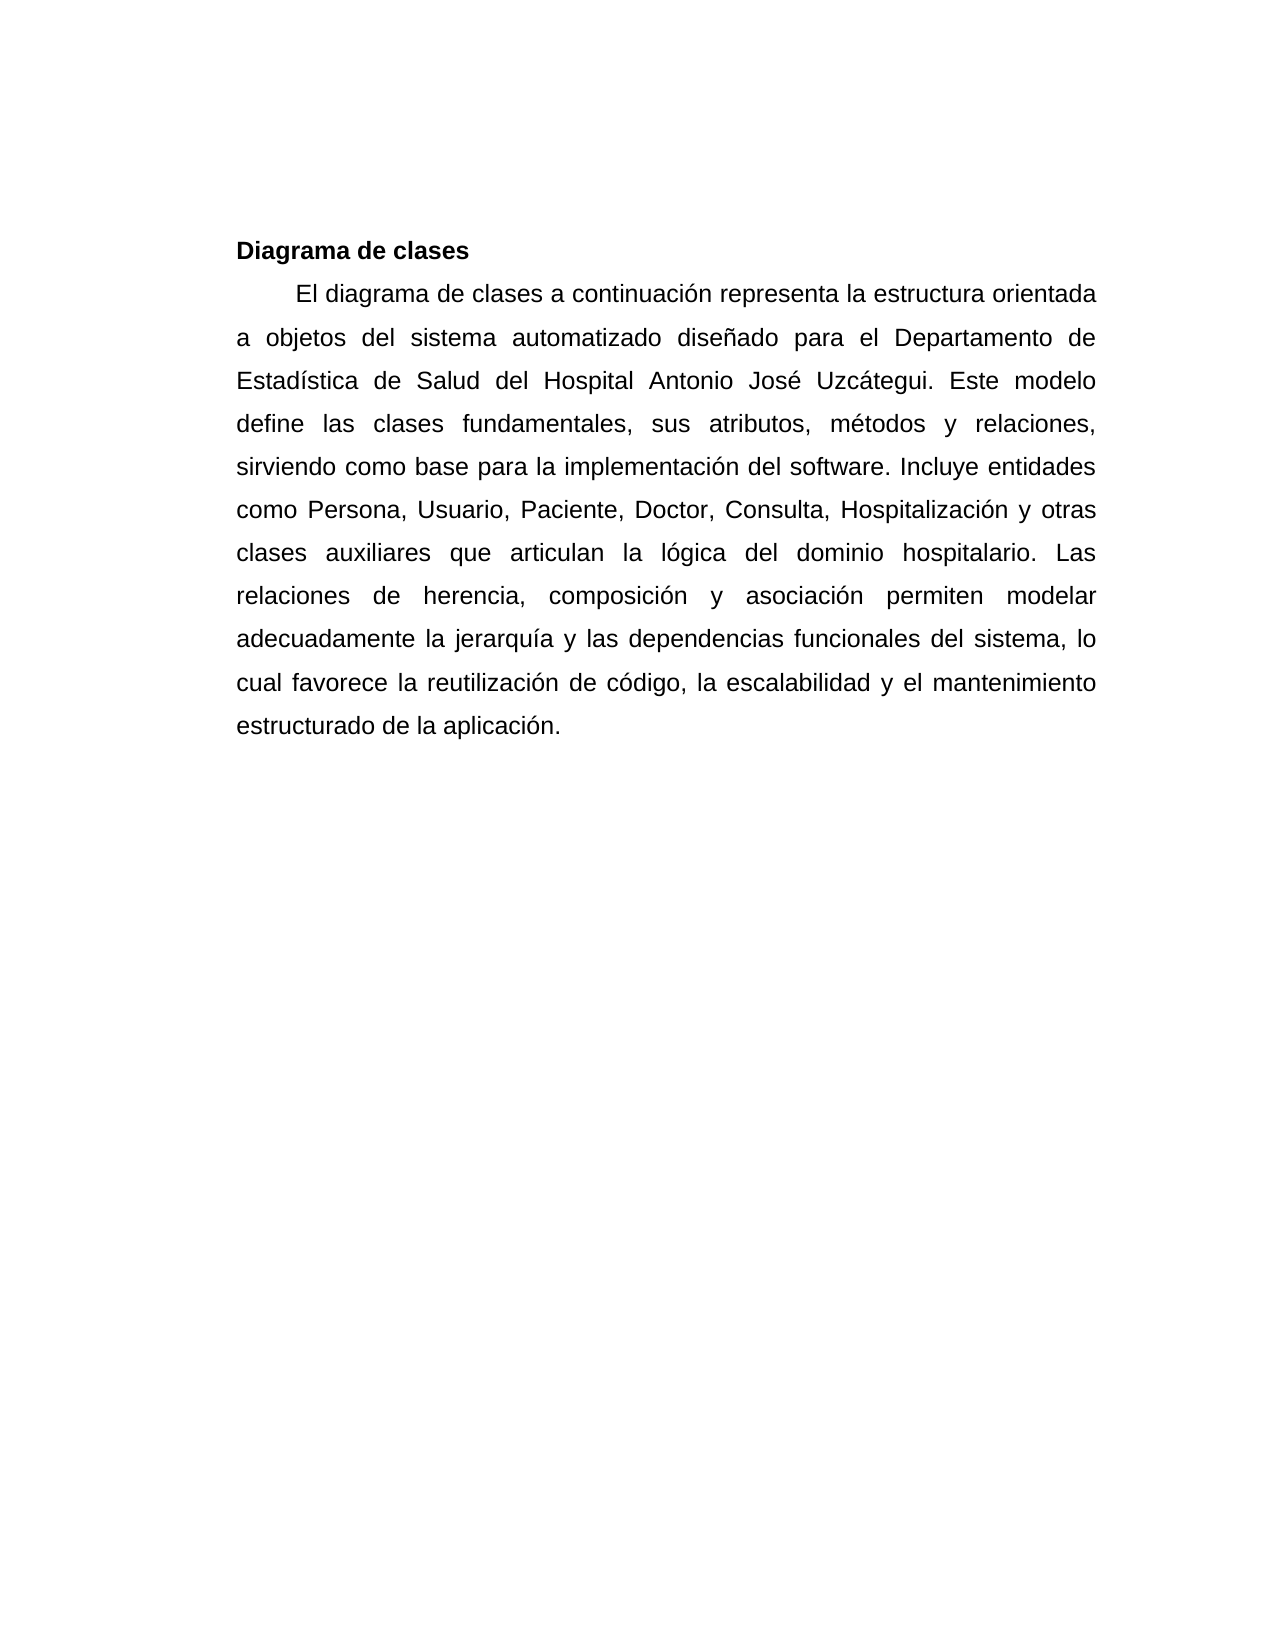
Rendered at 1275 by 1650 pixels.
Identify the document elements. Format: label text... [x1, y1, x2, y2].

subtitle Diagrama de clases [236, 236, 1098, 265]
text El diagrama de clases a continuación representa la estructura orientada a objetos del sistema automatizado diseñado para el Departamento de Estadística de Salud del Hospital Antonio José Uzcátegui. Este modelo define las clases fundamentales, sus atributos, métodos y relaciones, sirviendo como base para la implementación del software. Incluye entidades como Persona, Usuario, Paciente, Doctor, Consulta, Hospitalización y otras clases auxiliares que articulan la lógica del dominio hospitalario. Las relaciones de herencia, composición y asociación permiten modelar adecuadamente la jerarquía y las dependencias funcionales del sistema, lo cual favorece la reutilización de código, la escalabilidad y el mantenimiento estructurado de la aplicación. [236, 279, 1098, 739]
